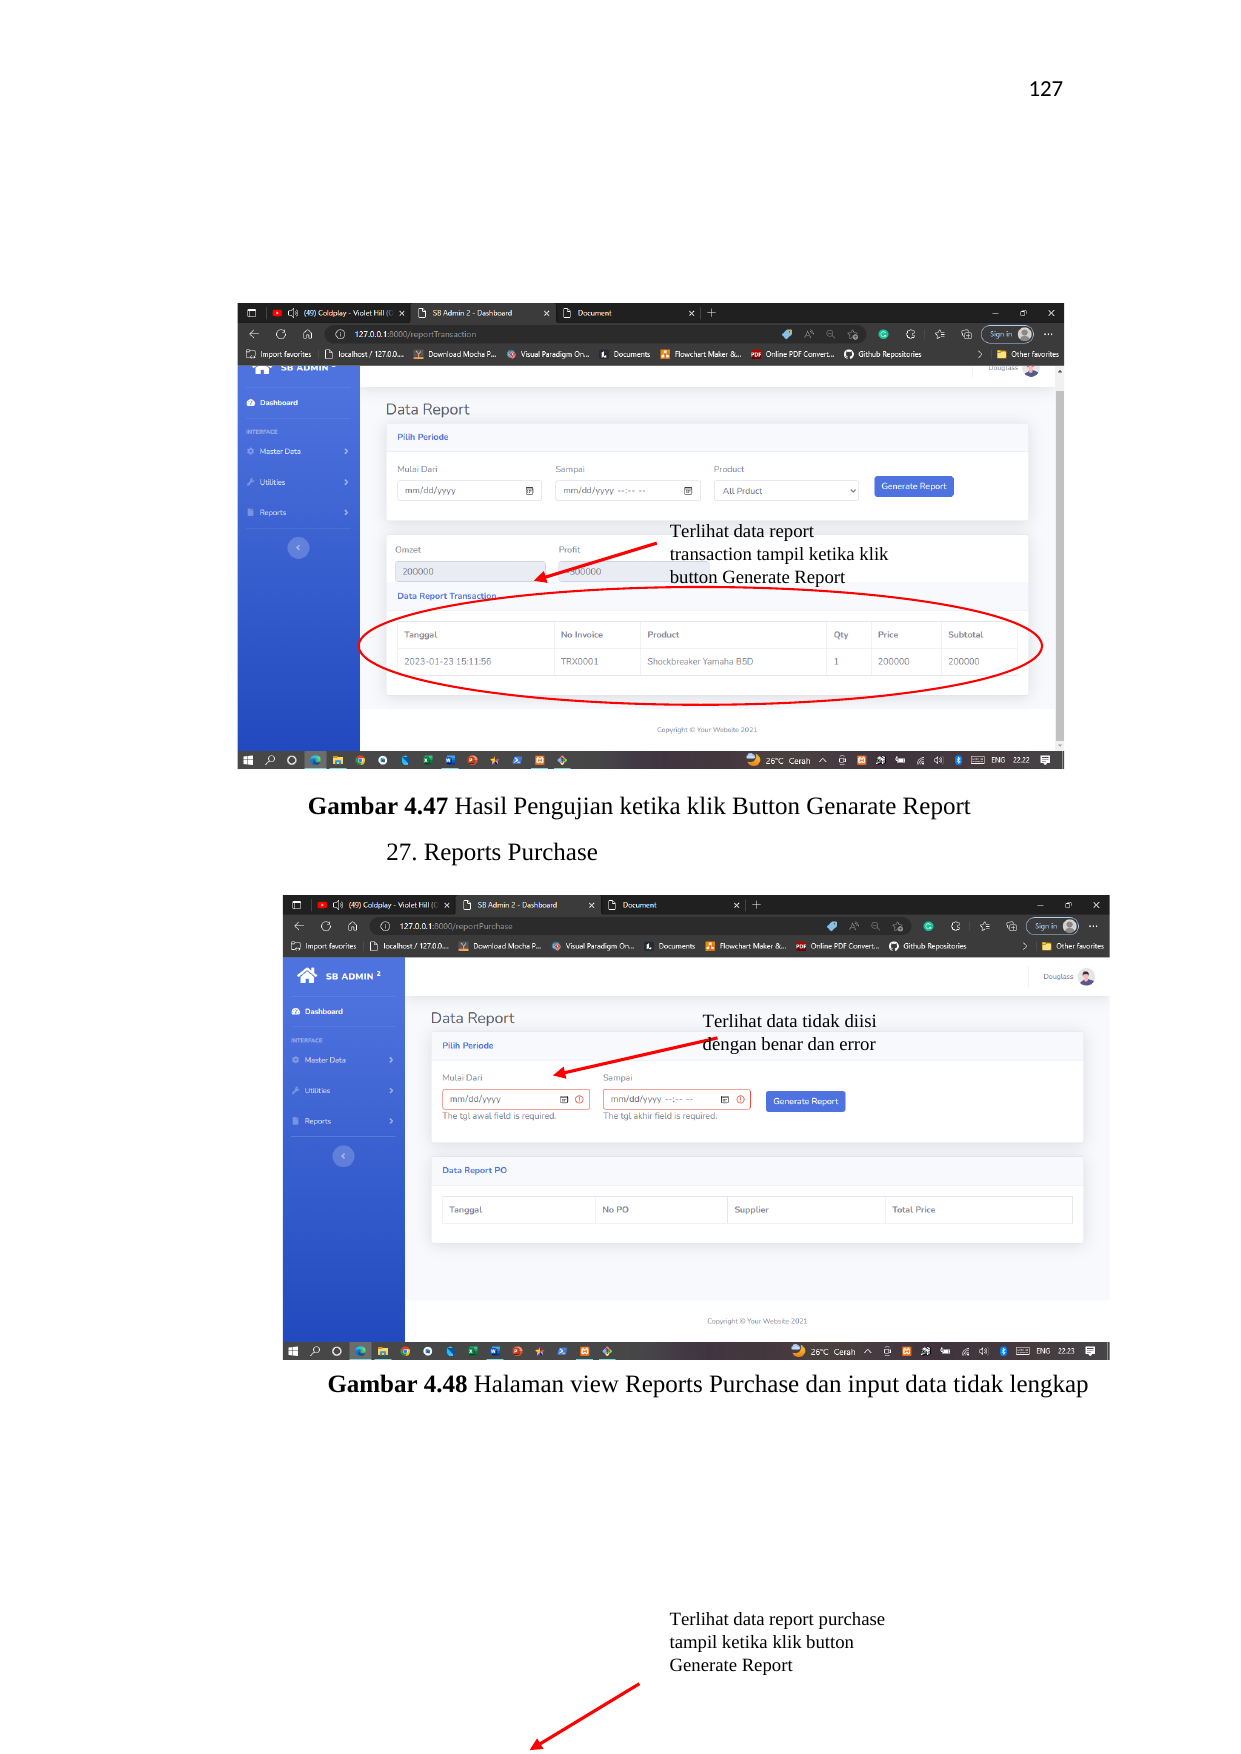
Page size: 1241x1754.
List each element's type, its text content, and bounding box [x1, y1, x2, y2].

picture [282, 895, 1110, 1360]
picture [237, 303, 1065, 769]
list Reports Purchase [386, 837, 1063, 866]
